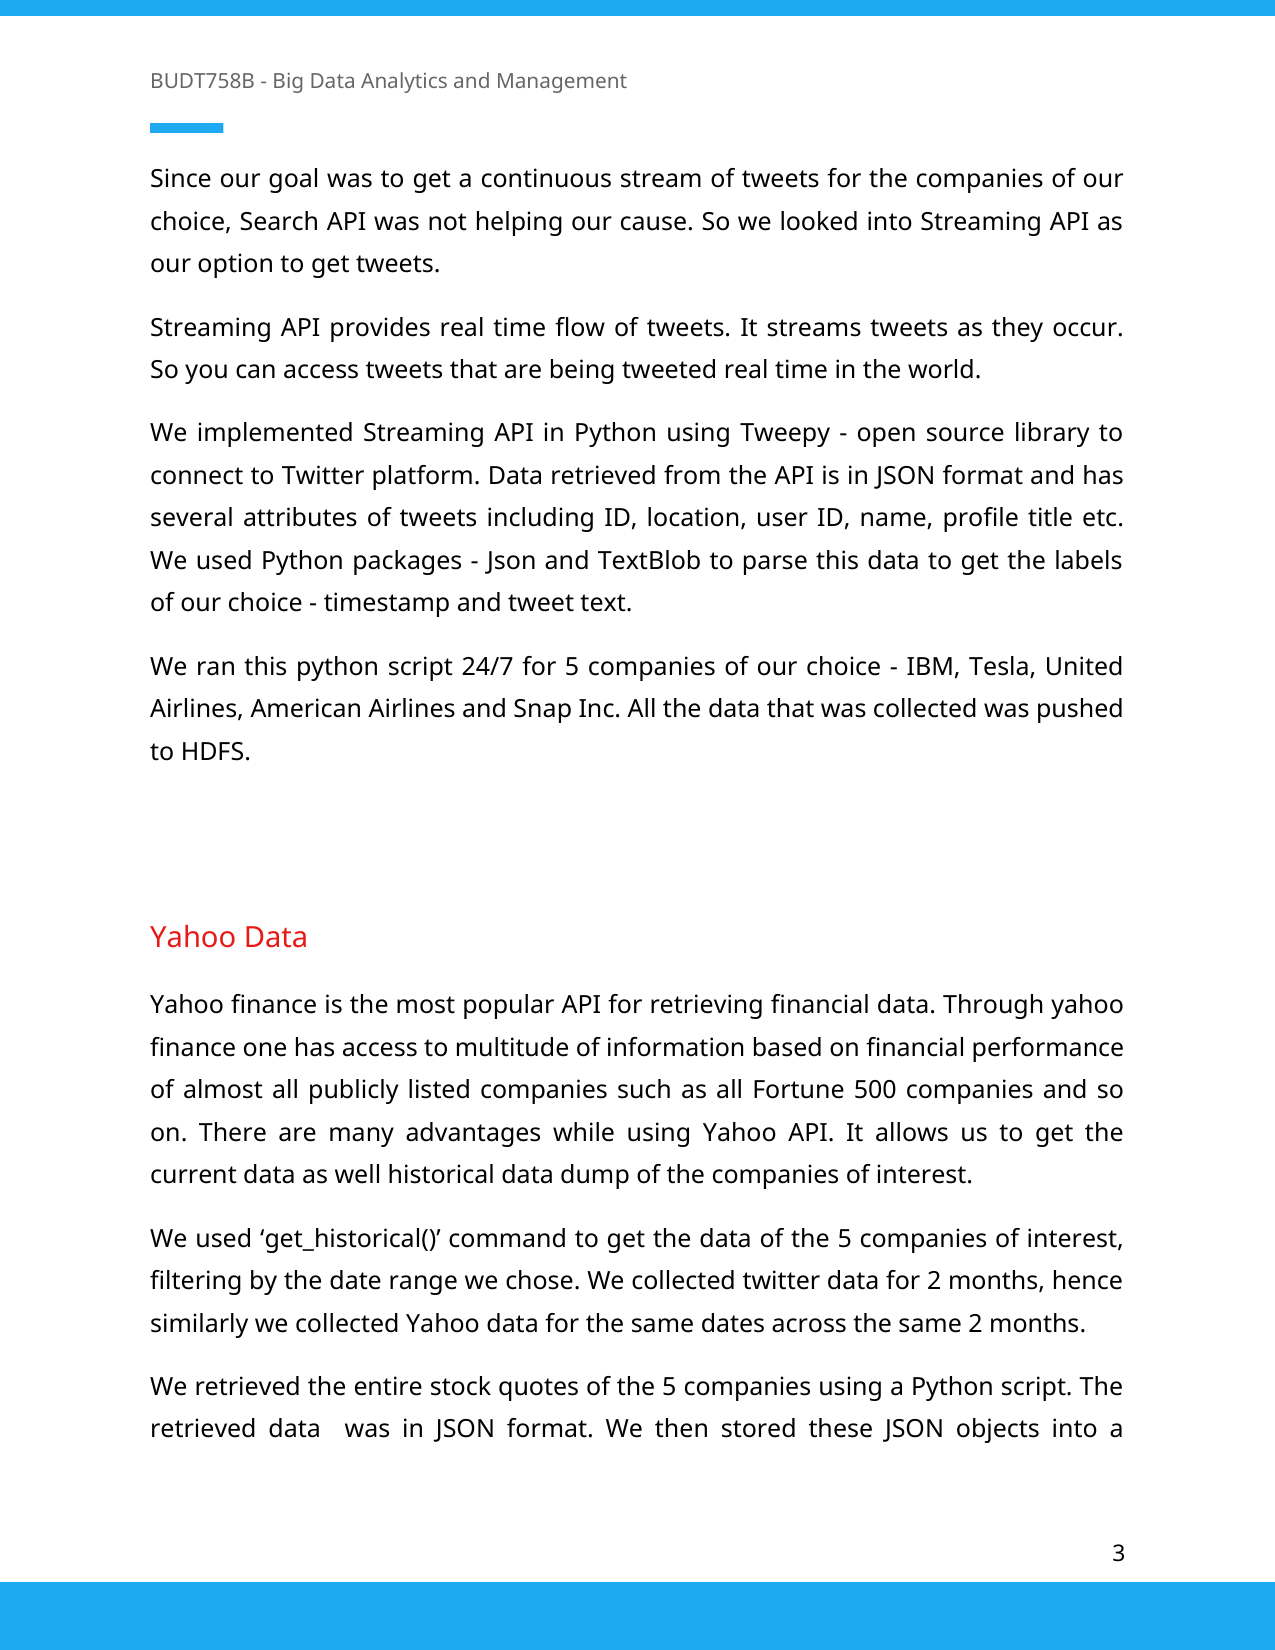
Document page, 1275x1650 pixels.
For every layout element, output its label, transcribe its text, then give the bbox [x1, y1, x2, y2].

picture [150, 123, 224, 133]
text We implemented Streaming API in Python using Tweepy - open source library to connect to Twitter platform. Data retrieved from the API is in JSON format and has several attributes of tweets including ID, location, user ID, name, profile title etc. We used Python packages - Json and TextBlob to parse this data to get the labels of our choice - timestamp and tweet text. [150, 415, 1125, 619]
picture [0, 0, 1275, 16]
subtitle Yahoo Data [150, 916, 1125, 956]
text Since our goal was to get a continuous stream of tweets for the companies of our choice, Search API was not helping our cause. So we looked into Streaming API as our option to get tweets. [150, 161, 1125, 280]
text We ran this python script 24/7 for 5 companies of our choice - IBM, Tesla, United Airlines, American Airlines and Snap Inc. All the data that was collected was pushed to HDFS. [150, 648, 1125, 767]
text Yahoo finance is the most popular API for retrieving financial data. Through yahoo finance one has access to multitude of information based on financial performance of almost all publicly listed companies such as all Fortune 500 companies and so on. There are many advantages while using Yahoo API. It allows us to get the current data as well historical data dump of the companies of interest. [150, 987, 1125, 1191]
text Streaming API provides real time flow of tweets. It streams tweets as they occur. So you can access tweets that are being tweeted real time in the world. [150, 309, 1125, 386]
picture [0, 1582, 1275, 1650]
text We used ‘get_historical()’ command to get the data of the 5 companies of interest, filtering by the date range we chose. We collected twitter data for 2 months, hence similarly we collected Yahoo data for the same dates across the same 2 months. [150, 1220, 1125, 1339]
